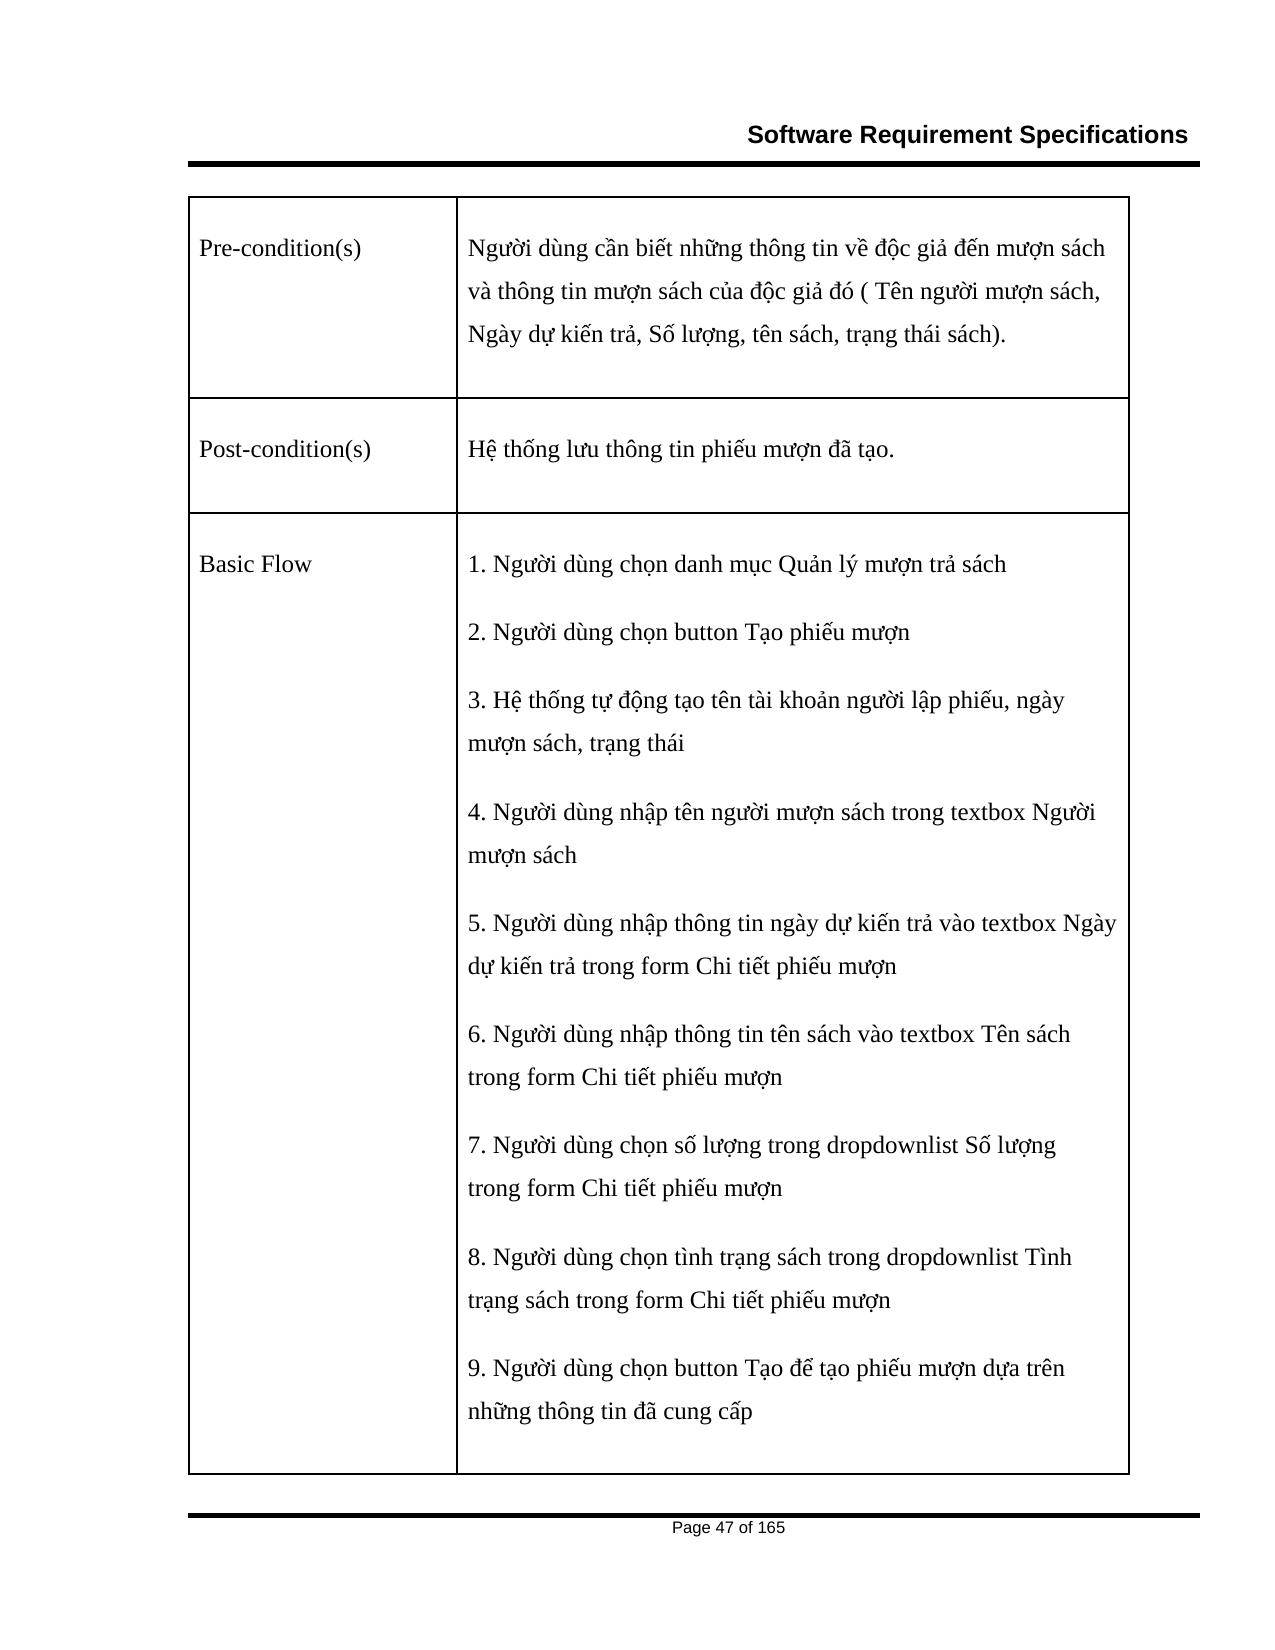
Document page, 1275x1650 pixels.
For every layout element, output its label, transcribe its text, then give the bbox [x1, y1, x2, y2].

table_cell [458, 514, 1128, 1473]
table_cell Basic Flow [190, 514, 456, 1473]
table_cell Người dùng cần biết những thông tin về độc giả đến mượn sách và thông tin mượn sách của độc giả đó ( Tên người mượn sách, Ngày dự kiến trả, Số lượng, tên sách, trạng thái sách). [458, 198, 1128, 397]
table_cell Pre-condition(s) [190, 198, 456, 397]
table_cell Hệ thống lưu thông tin phiếu mượn đã tạo. [458, 399, 1128, 512]
table_cell Post-condition(s) [190, 399, 456, 512]
